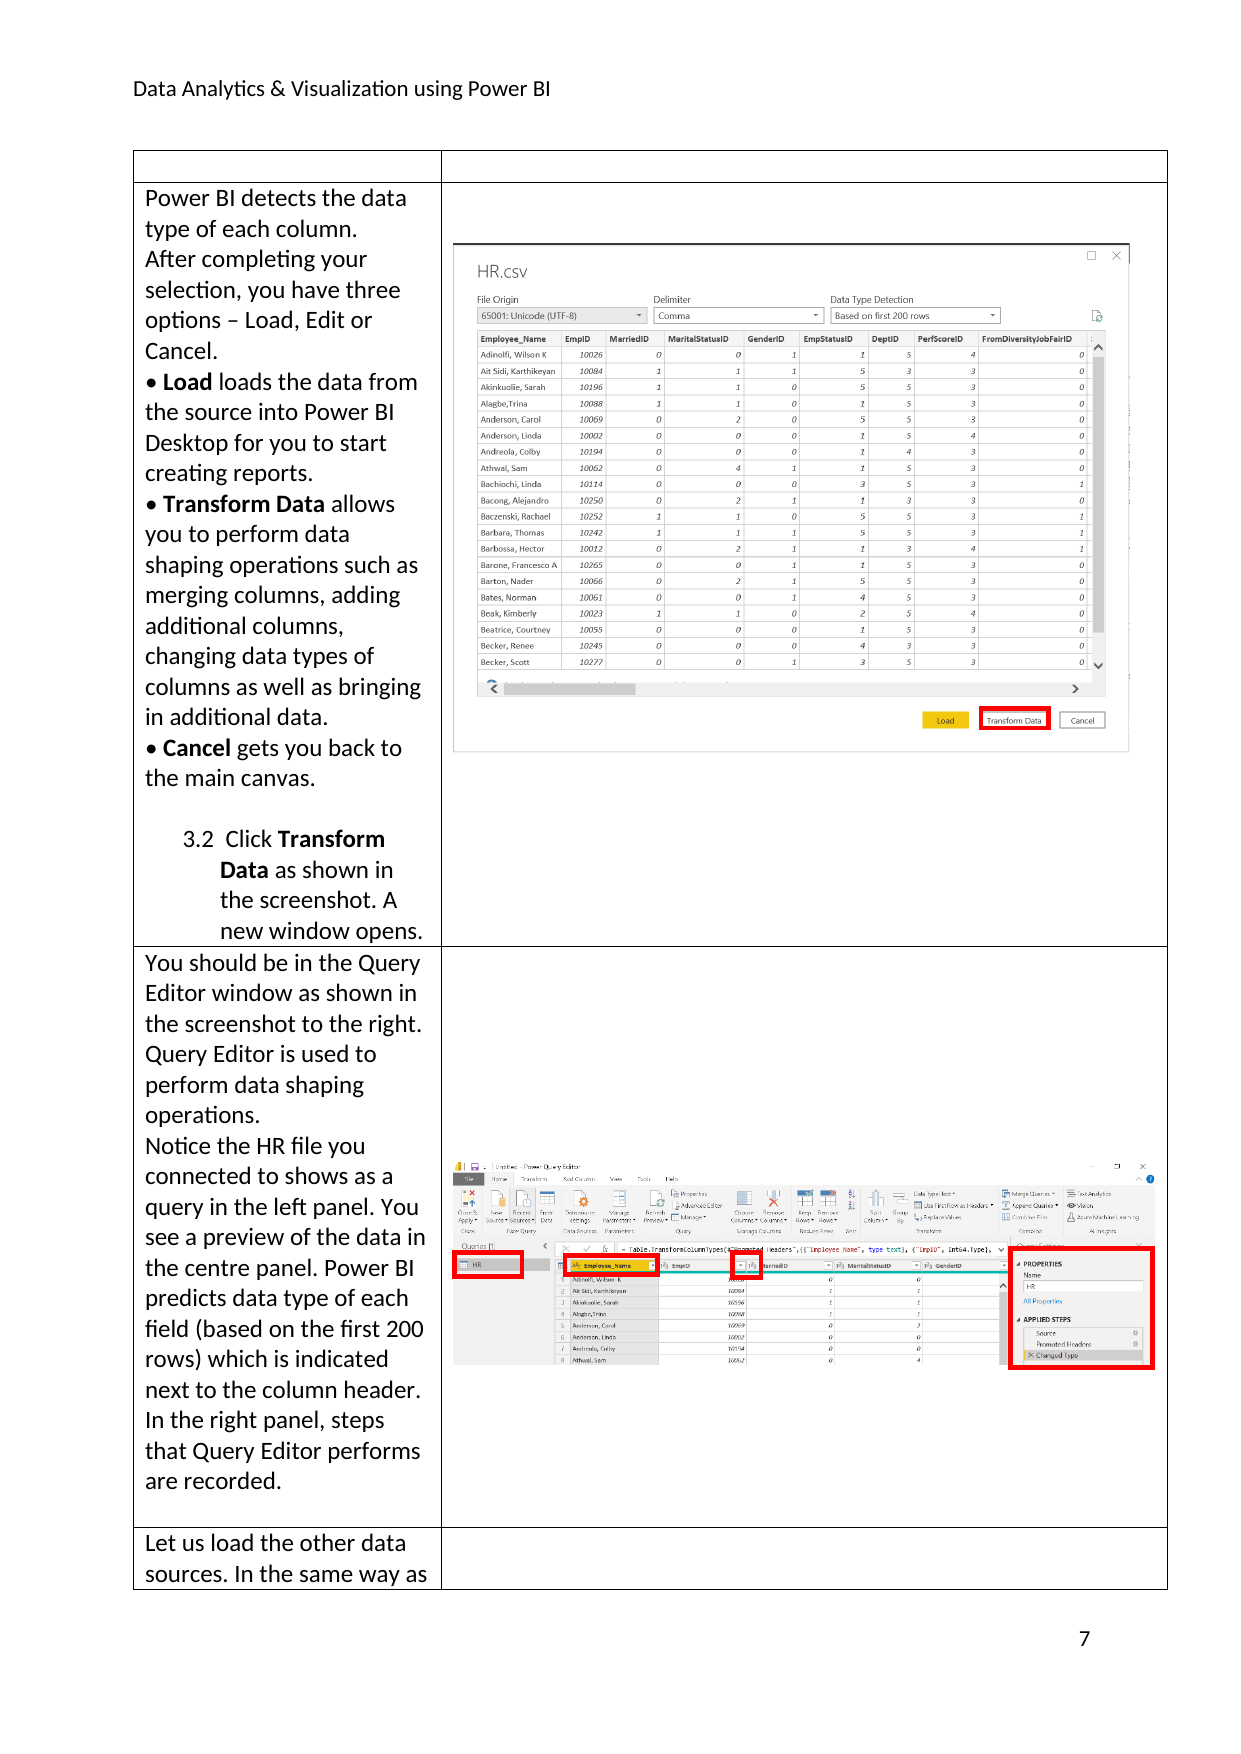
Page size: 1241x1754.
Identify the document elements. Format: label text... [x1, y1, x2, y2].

picture [1013, 1251, 1150, 1365]
table_cell [442, 183, 1167, 946]
picture [453, 243, 1130, 753]
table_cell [134, 151, 441, 182]
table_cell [134, 1528, 441, 1589]
table_cell You should be in the Query Editor window as shown in the screenshot to the right. Query Editor is used to perform data shaping operations. Notice the HR file you connected to shows as a query in the left panel. You see a preview of the data in the centre panel. Power BI predicts data type of each field (based on the first 200 rows) which is indicated next to the column header. In the right panel, steps that Query Editor performs are recorded. [134, 947, 441, 1527]
table_cell Power BI detects the data type of each column. After completing your selection, you have three options – Load, Edit or Cancel. • Load loads the data from the source into Power BI Desktop for you to start creating reports. • Transform Data allows you to perform data shaping operations such as merging columns, adding additional columns, changing data types of columns as well as bringing in additional data. • Cancel gets you back to the main canvas. Click Transform Data as shown in the screenshot. A new window opens. [134, 183, 441, 946]
table_cell [442, 151, 1167, 182]
picture [457, 1255, 520, 1274]
table_cell [442, 947, 1167, 1527]
table_cell [442, 1528, 1167, 1589]
picture [453, 1160, 1156, 1365]
